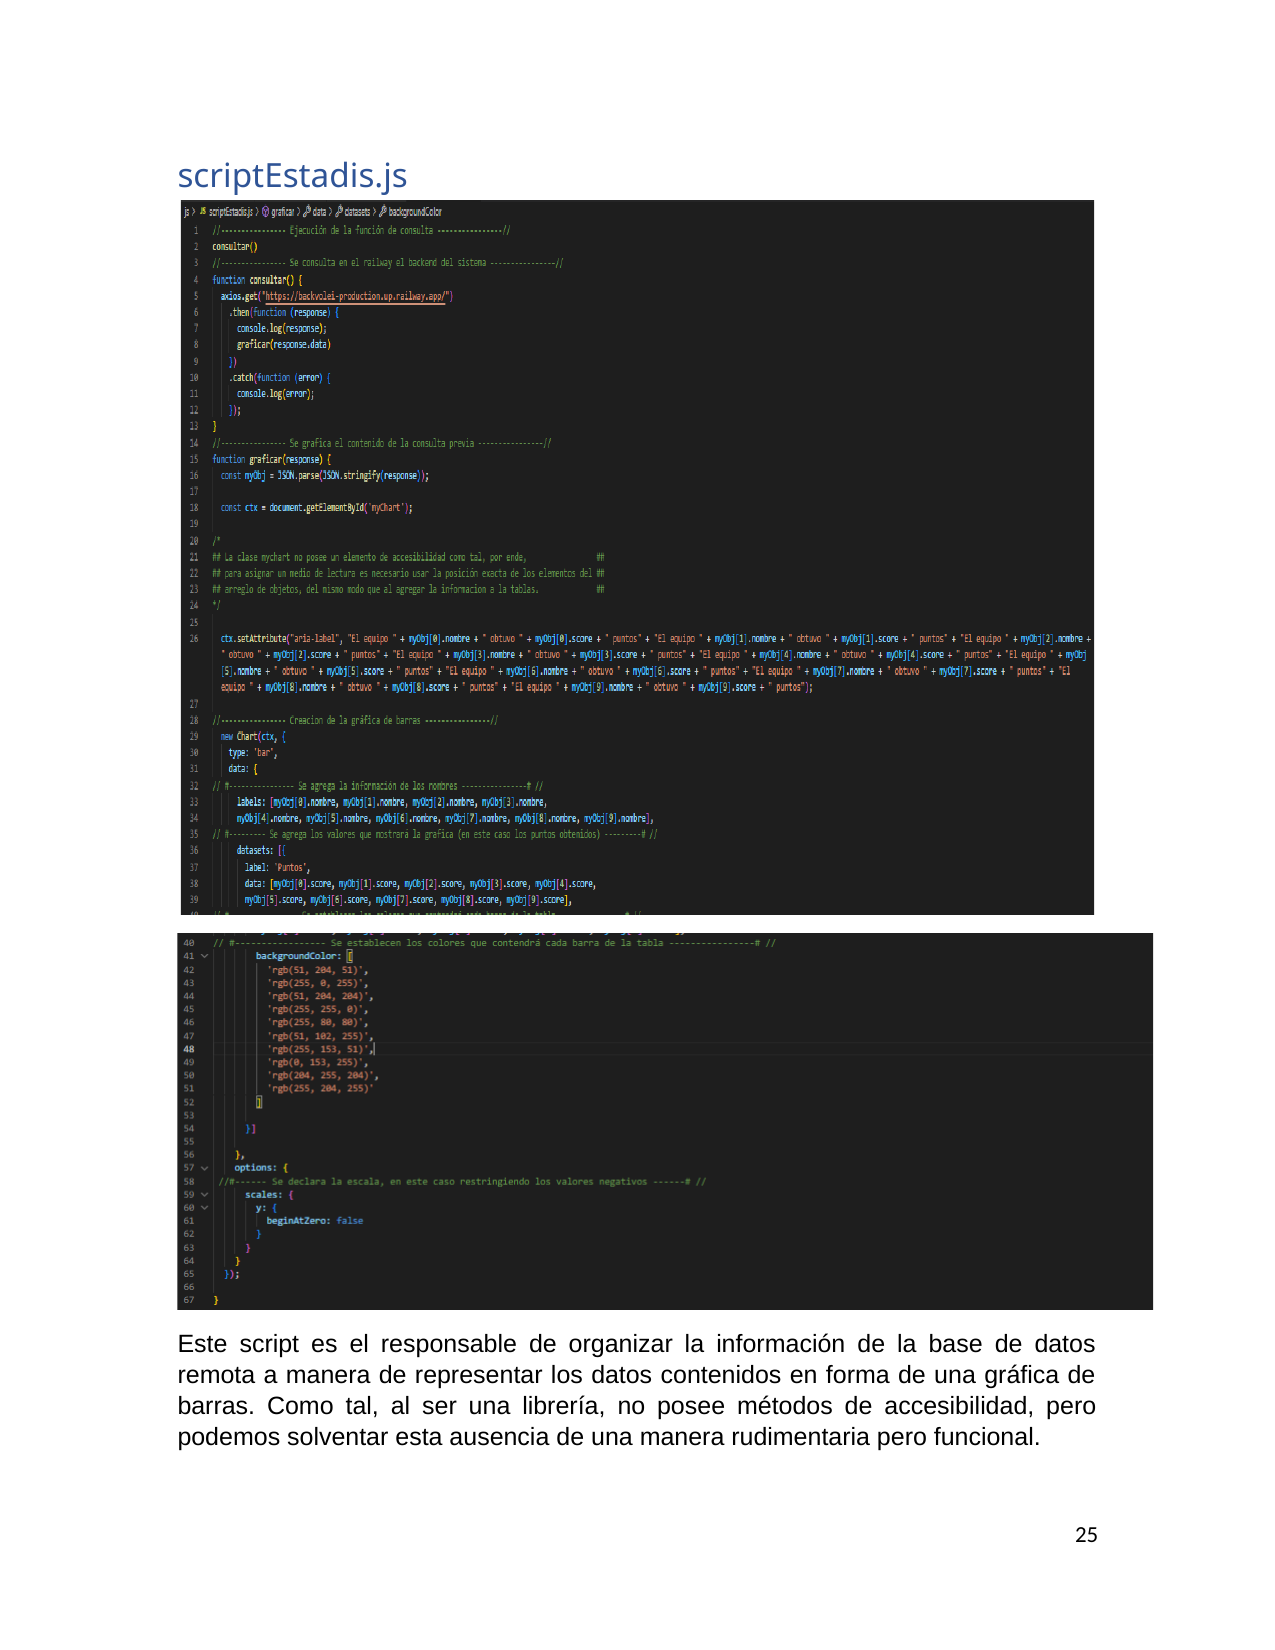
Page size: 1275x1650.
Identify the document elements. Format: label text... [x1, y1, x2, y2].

text Este script es el responsable de organizar la información de la base de datos remota a manera de representar los datos contenidos en forma de una gráfica de barras. Como tal, al ser una librería, no posee métodos de accesibilidad, pero podemos solventar esta ausencia de una manera rudimentaria pero funcional. [177, 1329, 1098, 1451]
subtitle scriptEstadis.js [177, 152, 1098, 197]
picture [180, 200, 1095, 915]
picture [177, 933, 1154, 1310]
